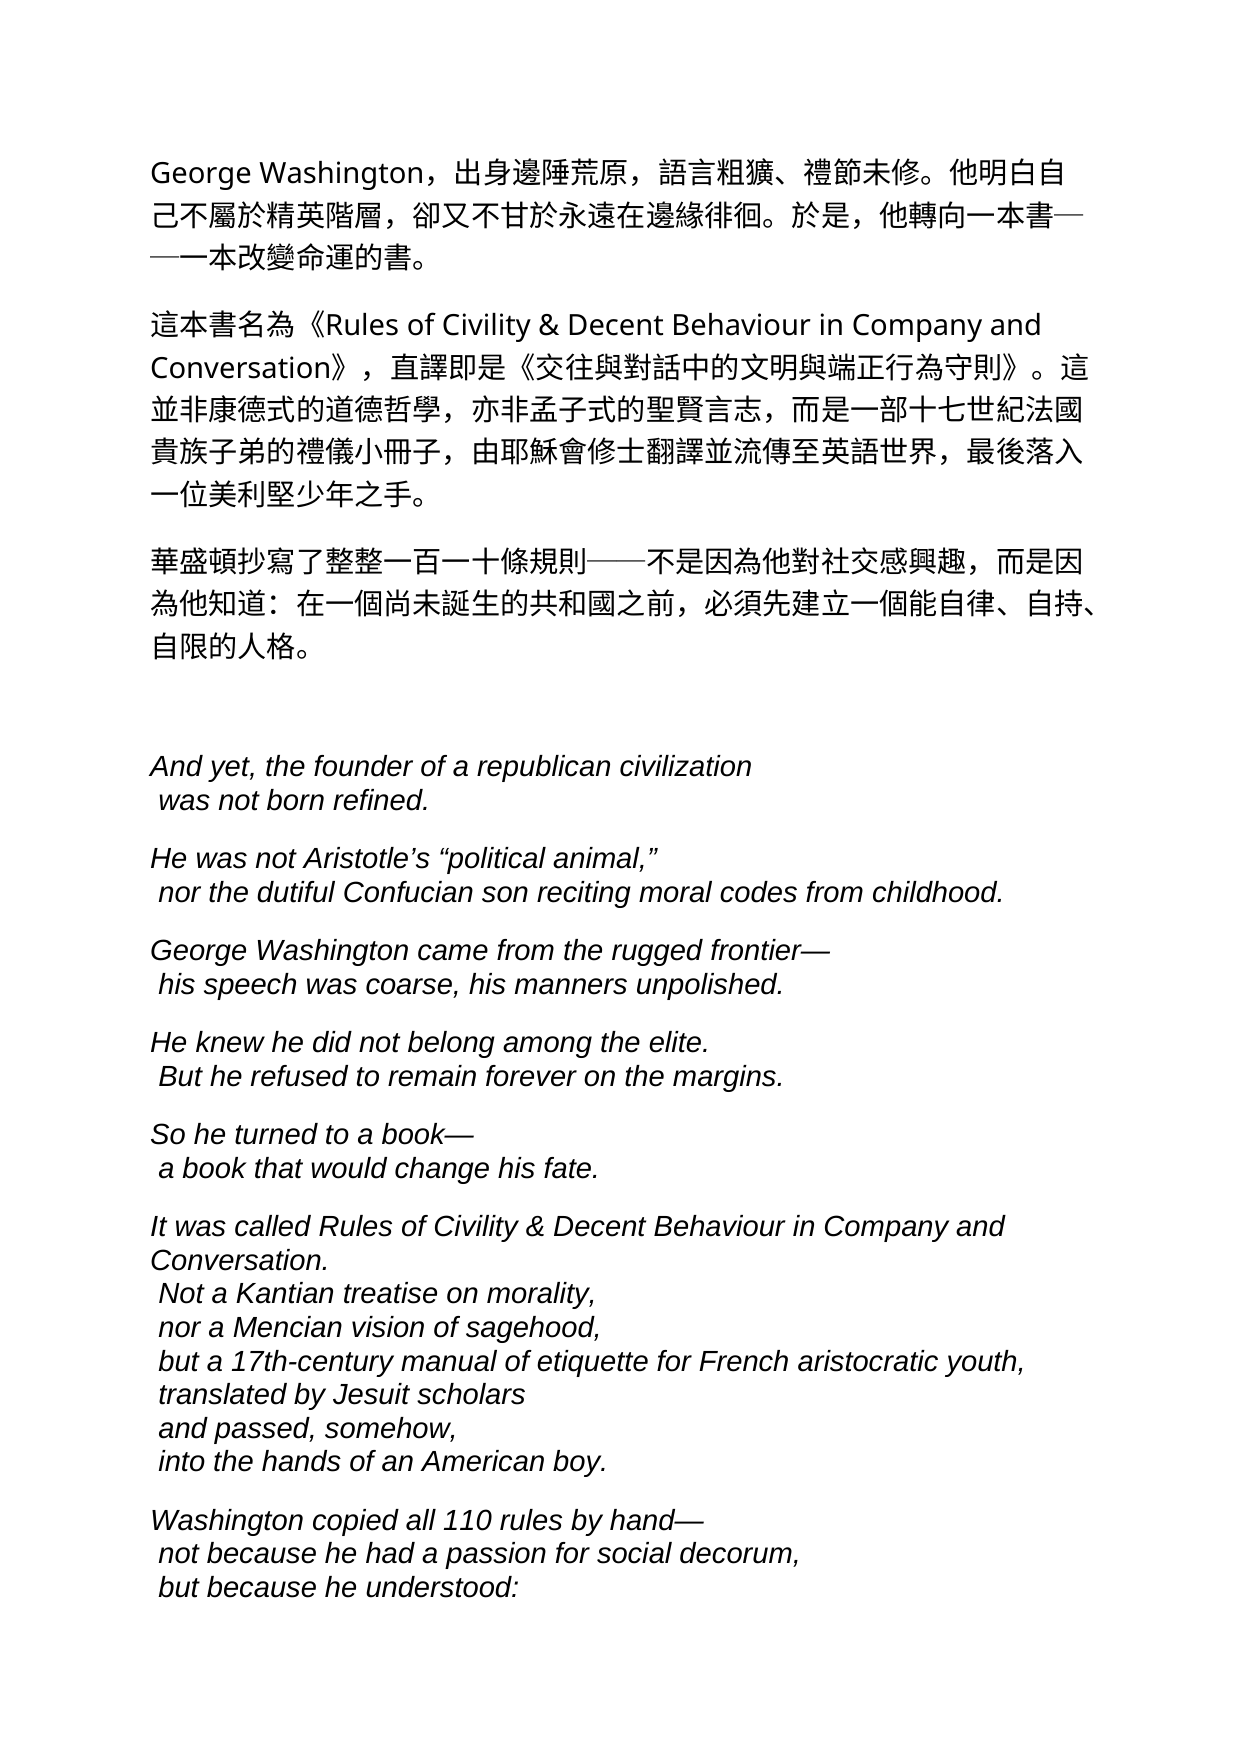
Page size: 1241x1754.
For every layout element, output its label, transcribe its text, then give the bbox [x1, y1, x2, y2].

text He knew he did not belong among the elite. But he refused to remain forever on the margins. [150, 1025, 1090, 1092]
text He was not Aristotle’s “political animal,” nor the dutiful Confucian son reciting moral codes from childhood. [150, 841, 1090, 908]
text Washington copied all 110 rules by hand— not because he had a passion for social decorum, but because he understood: [150, 1503, 1090, 1603]
text George Washington came from the rugged frontier— his speech was coarse, his manners unpolished. [150, 933, 1090, 1000]
text It was called Rules of Civility & Decent Behaviour in Company and Conversation. Not a Kantian treatise on morality, nor a Mencian vision of sagehood, but a 17th-century manual of etiquette for French aristocratic youth, translated by Jesuit scholars and passed, somehow, into the hands of an American boy. [150, 1209, 1090, 1478]
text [150, 150, 1090, 277]
text So he turned to a book— a book that would change his fate. [150, 1117, 1090, 1184]
text 華盛頓抄寫了整整一百一十條規則──不是因為他對社交感興趣，而是因為他知道：在一個尚未誕生的共和國之前，必須先建立一個能自律、自持、自限的人格。 [150, 539, 1090, 666]
text And yet, the founder of a republican civilization was not born refined. [150, 749, 1090, 816]
text 這本書名為《Rules of Civility & Decent Behaviour in Company and Conversation》，直譯即是《交往與對話中的文明與端正行為守則》。這並非康德式的道德哲學，亦非孟子式的聖賢言志，而是一部十七世紀法國貴族子弟的禮儀小冊子，由耶穌會修士翻譯並流傳至英語世界，最後落入一位美利堅少年之手。 [150, 302, 1090, 514]
